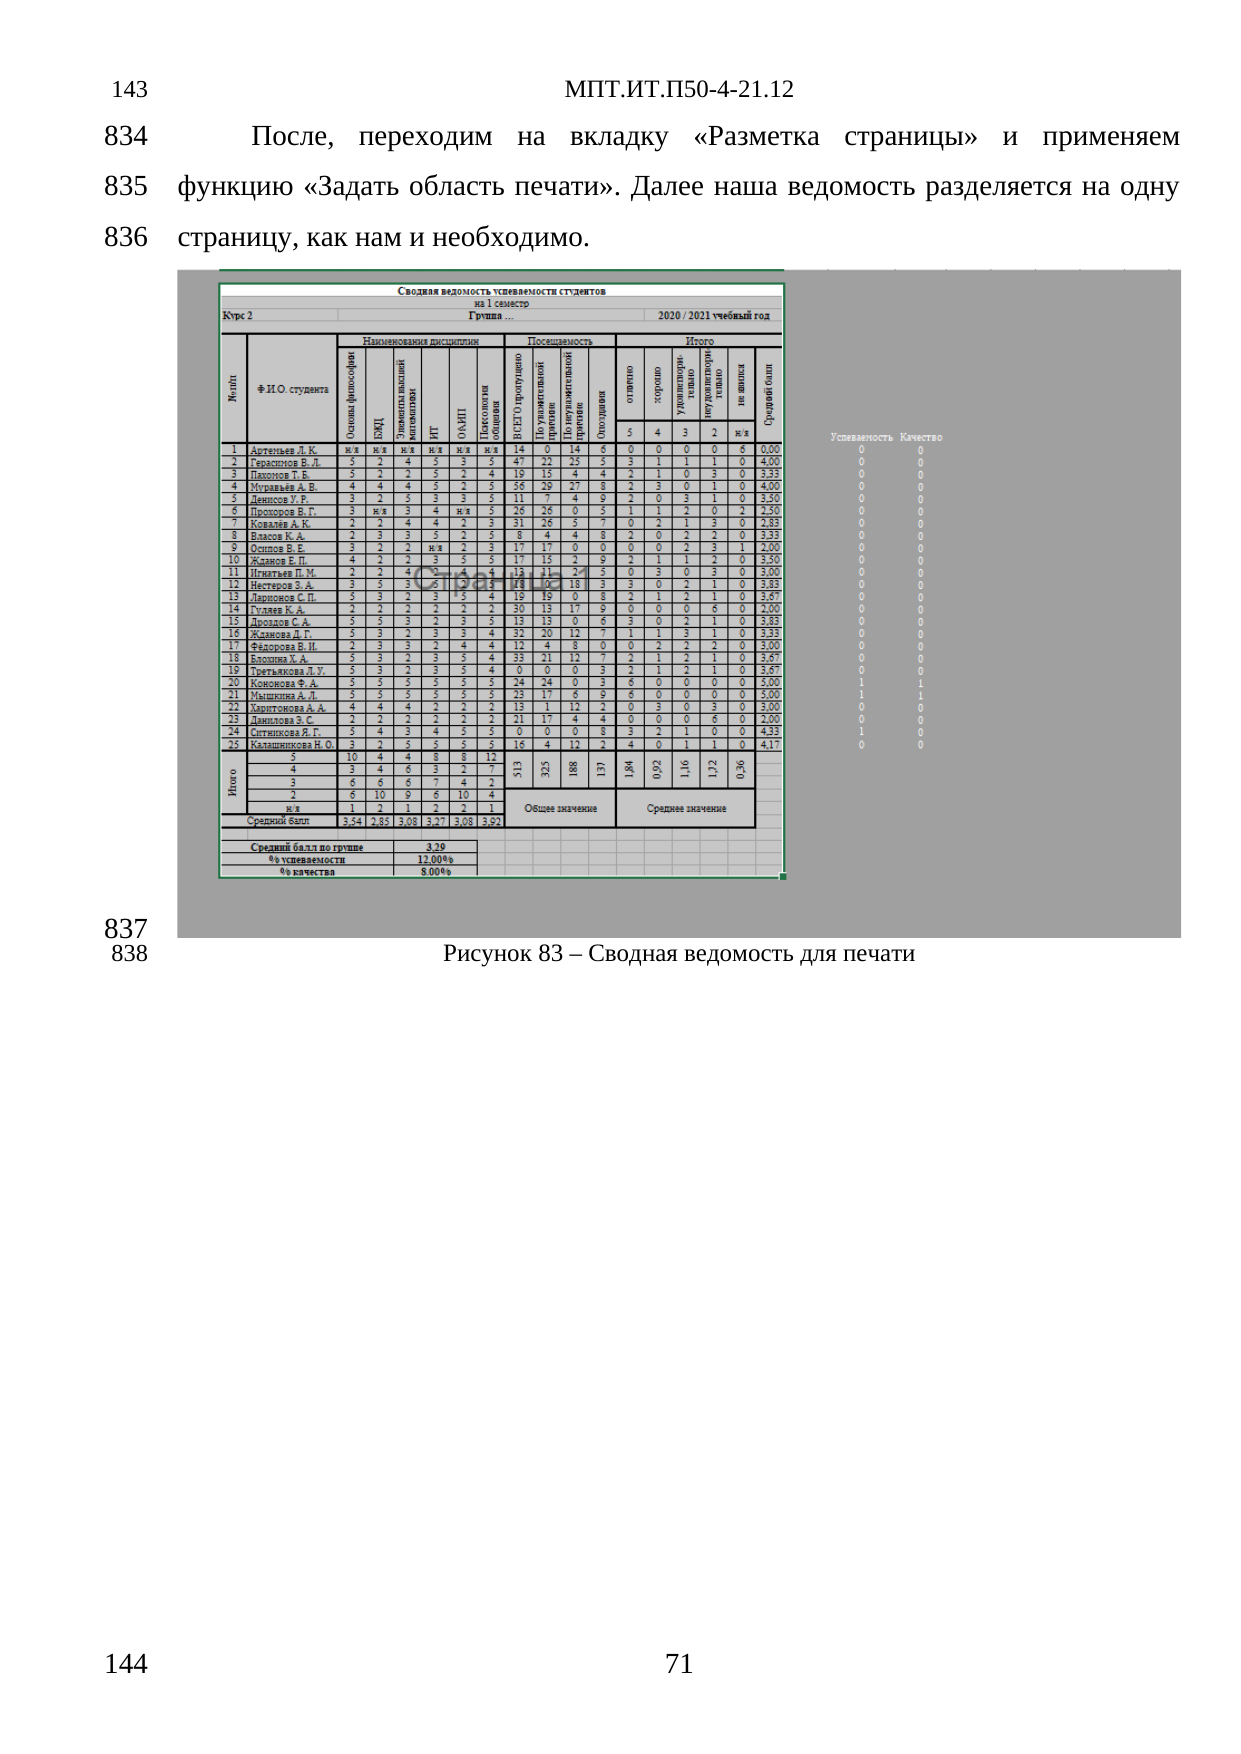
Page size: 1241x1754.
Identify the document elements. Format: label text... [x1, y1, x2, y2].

text После, переходим на вкладку «Разметка страницы» и применяем функцию «Задать область печати». Далее наша ведомость разделяется на одну страницу, как нам и необходимо. [177, 118, 1181, 252]
picture [177, 269, 1182, 938]
text Рисунок 83 – Сводная ведомость для печати [177, 938, 1181, 967]
